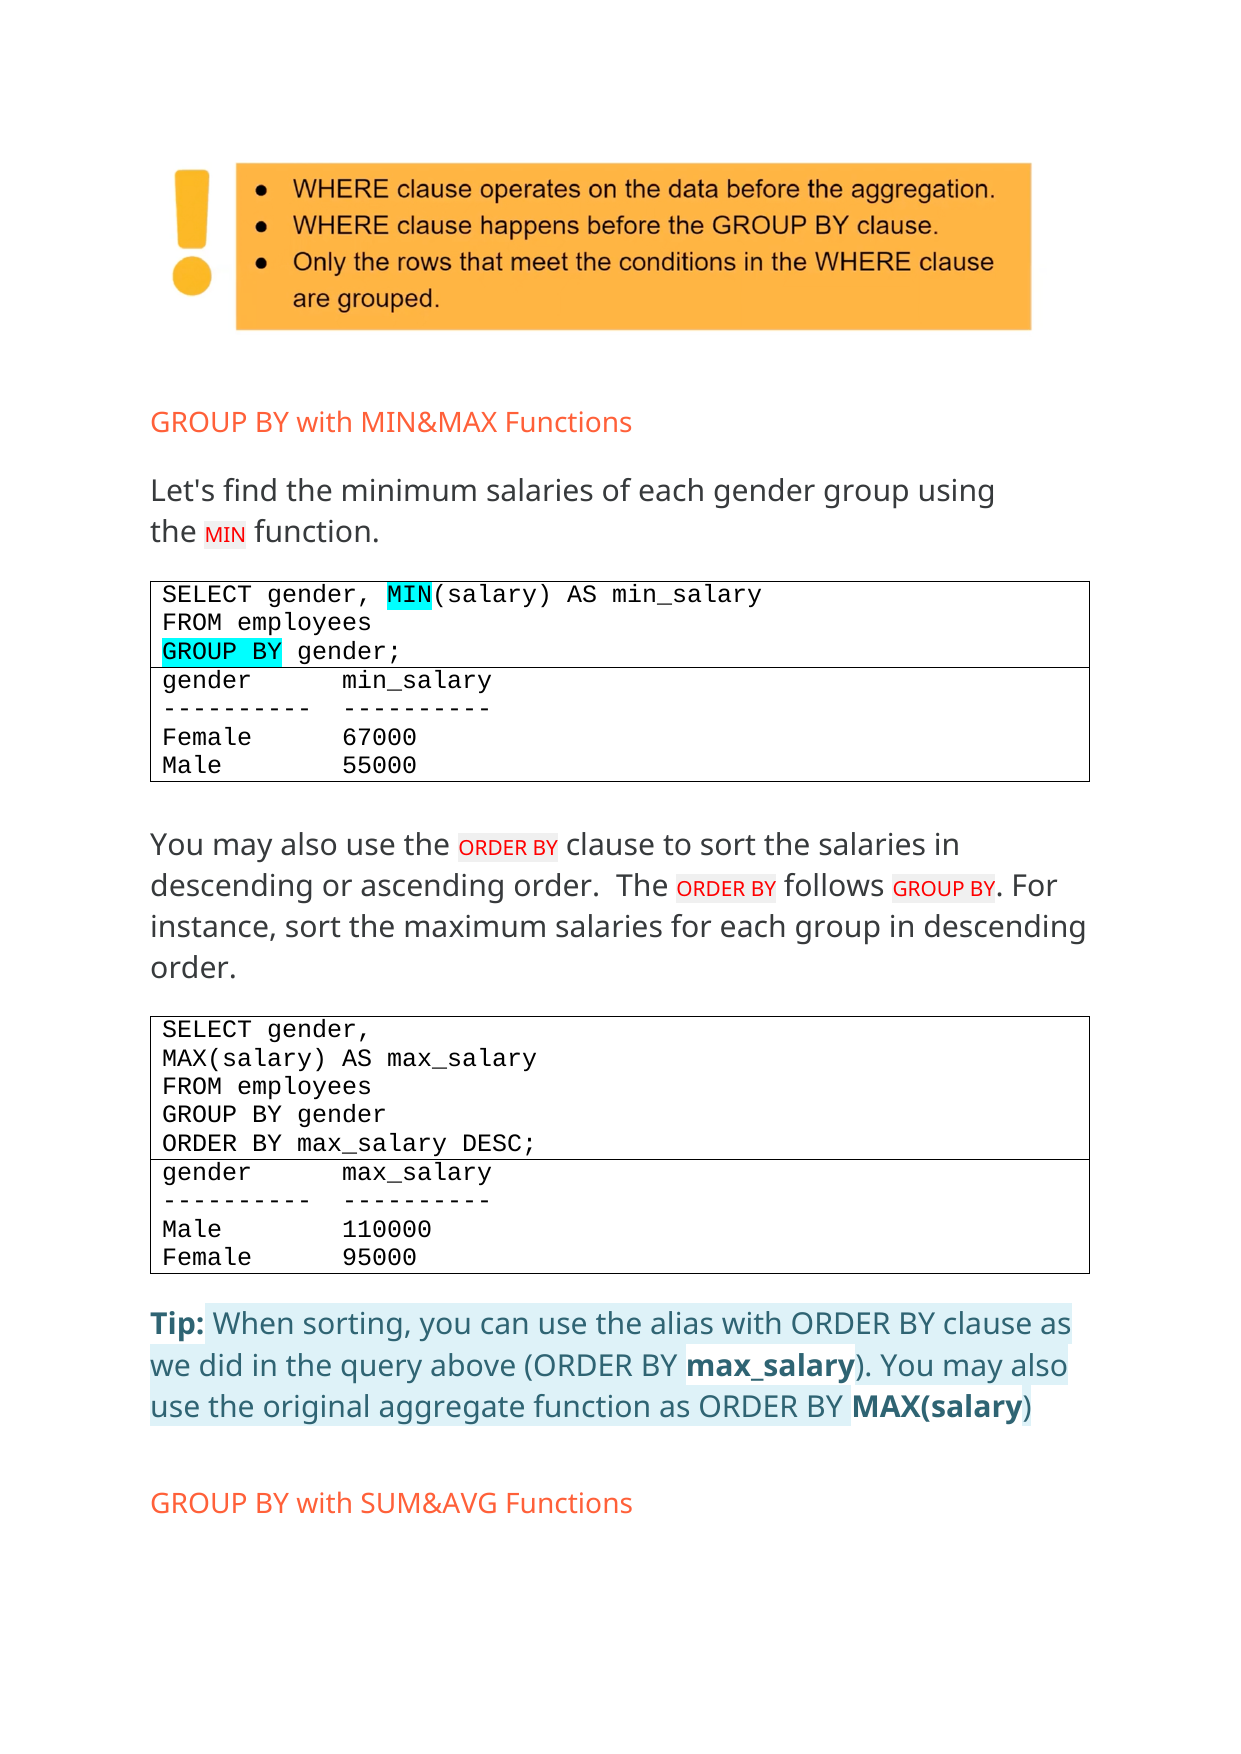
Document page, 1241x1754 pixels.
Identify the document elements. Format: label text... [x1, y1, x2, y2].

table_header SELECT gender, MIN(salary) AS min_salary FROM employees GROUP BY gender; [151, 582, 1089, 667]
text You may also use the ORDER BY clause to sort the salaries in descending or ascending order. The ORDER BY follows GROUP BY. For instance, sort the maximum salaries for each group in descending order. [237, 823, 1090, 988]
table_cell gender max_salary ---------- ---------- Male 110000 Female 95000 [151, 1160, 1089, 1273]
text Tip: When sorting, you can use the alias with ORDER BY clause as we did in the query above (ORDER BY max_salary). You may also use the original aggregate function as ORDER BY MAX(salary) [150, 1302, 1090, 1426]
subtitle GROUP BY with MIN&MAX Functions [150, 402, 1090, 440]
picture [150, 150, 1047, 345]
text Let's find the minimum salaries of each gender group using the MIN function. [150, 469, 1090, 581]
table_header SELECT gender, MAX(salary) AS max_salary FROM employees GROUP BY gender ORDER BY max_salary DESC; [151, 1017, 1089, 1159]
table_cell gender min_salary ---------- ---------- Female 67000 Male 55000 [151, 668, 1089, 781]
subtitle GROUP BY with SUM&AVG Functions [150, 1483, 1090, 1522]
